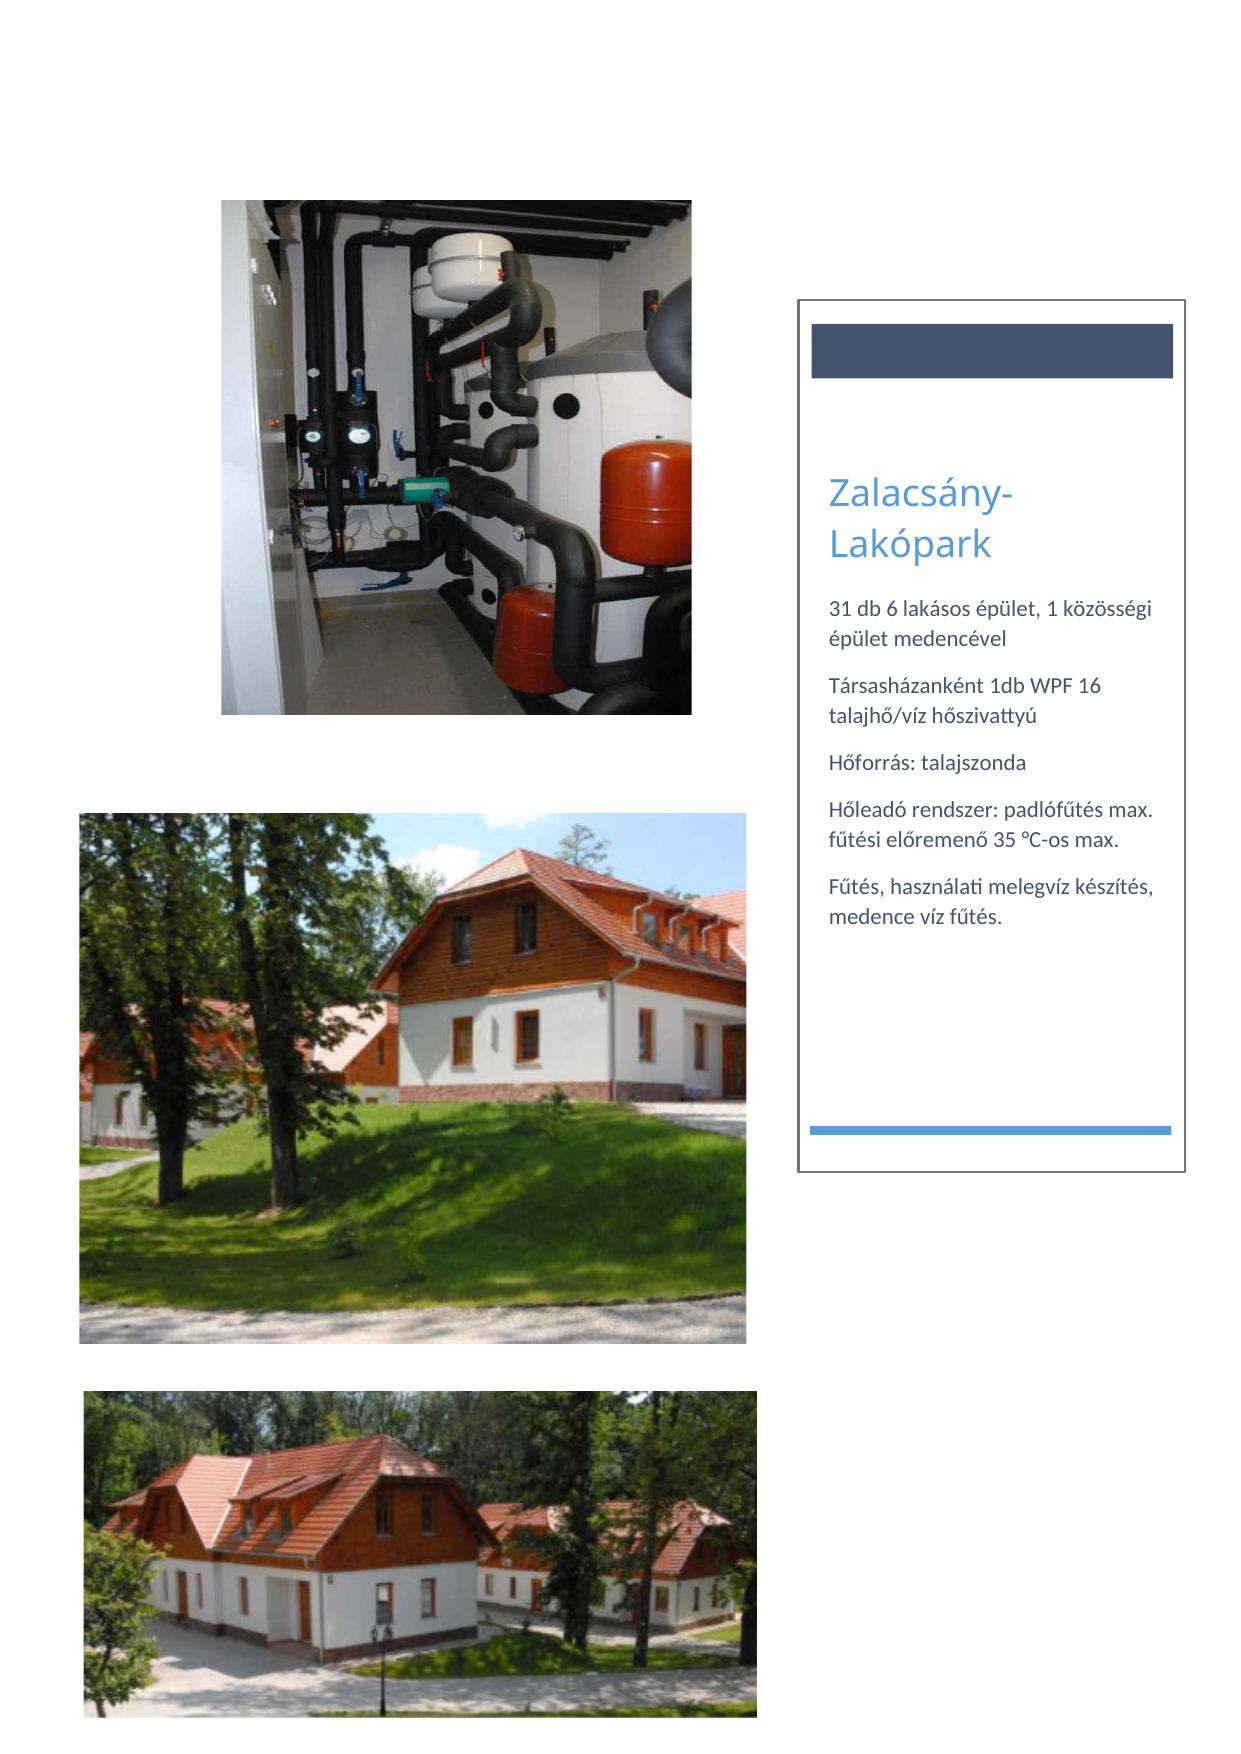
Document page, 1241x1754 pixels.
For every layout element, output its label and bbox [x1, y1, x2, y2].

picture [221, 200, 692, 715]
picture [81, 1391, 757, 1715]
picture [77, 813, 745, 1342]
